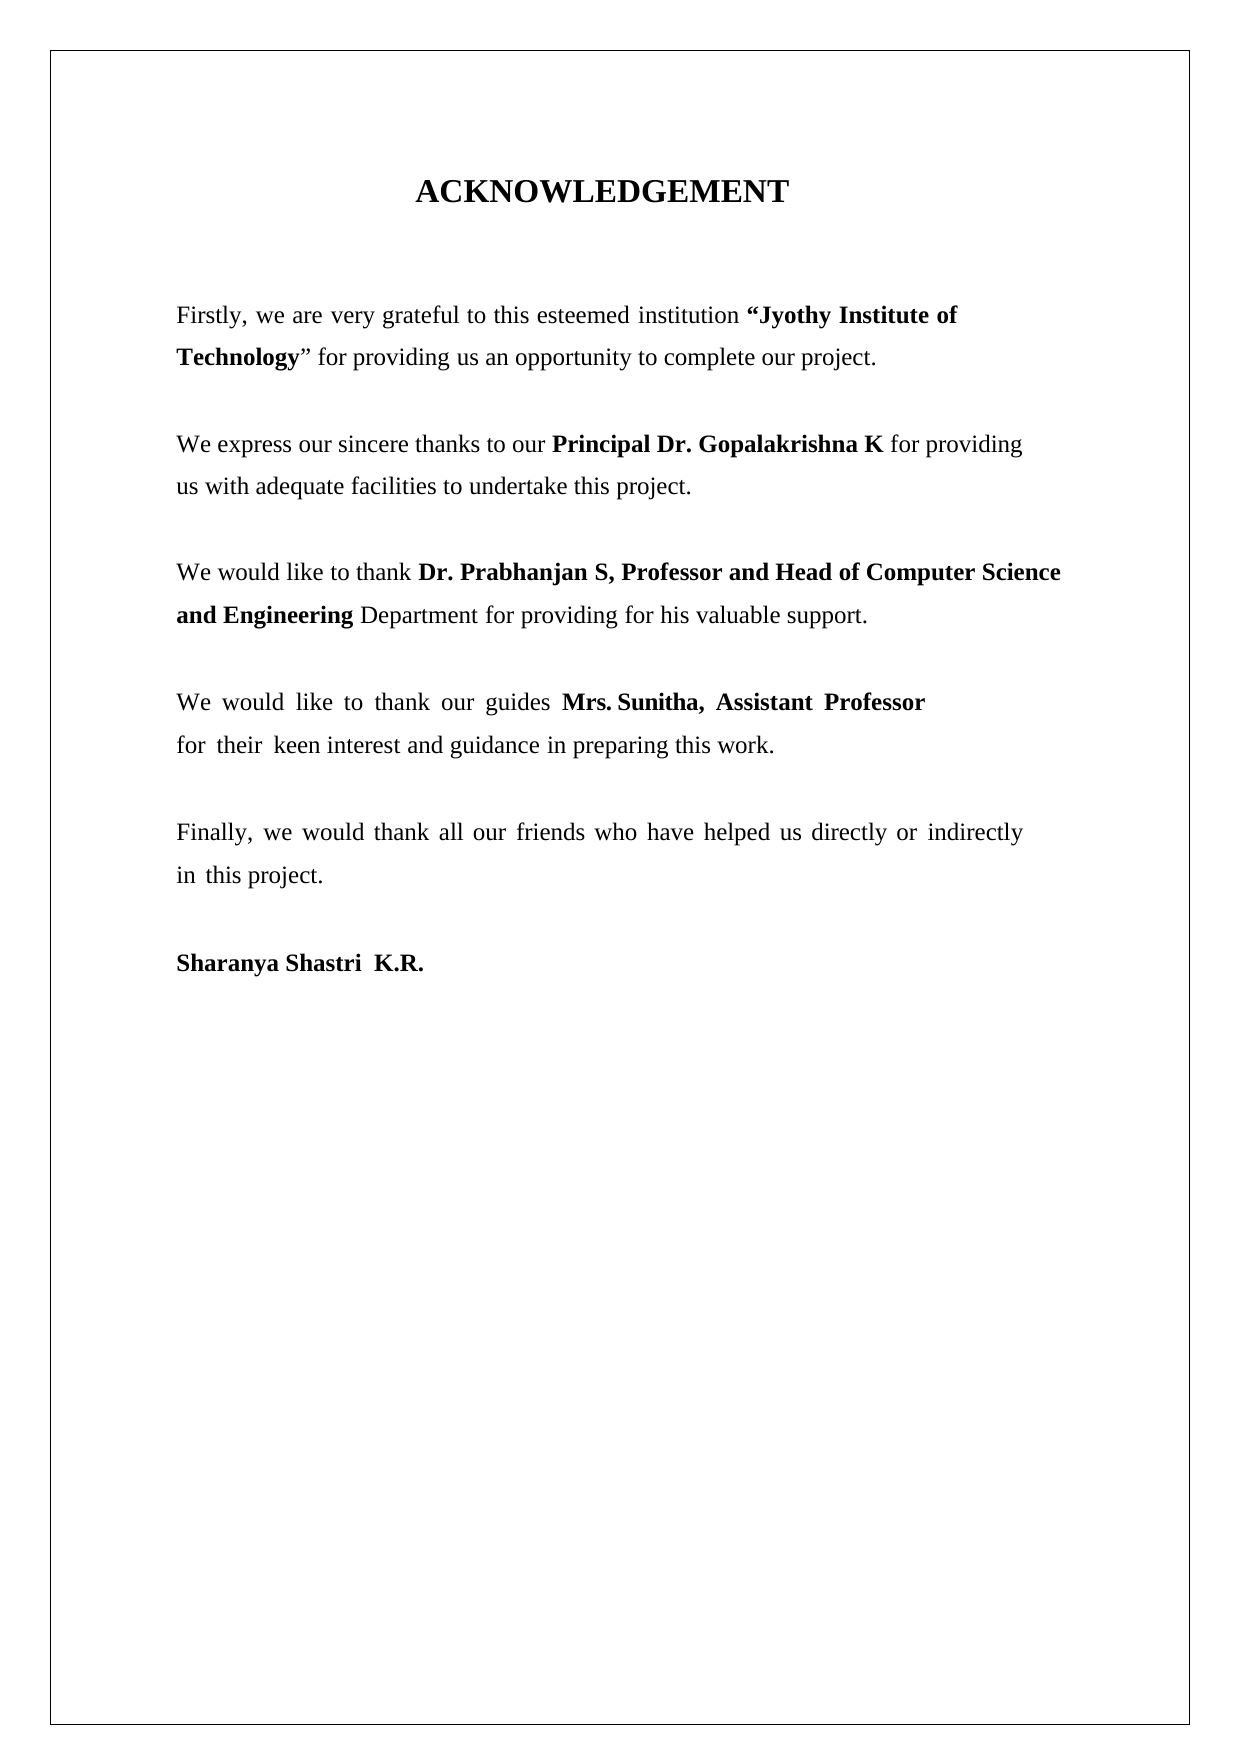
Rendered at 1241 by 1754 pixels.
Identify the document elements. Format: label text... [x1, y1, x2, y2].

text We would like to thank Dr. Prabhanjan S, Professor and Head of Computer Science and Engineering Department for providing for his valuable support. [176, 557, 1092, 629]
text for their keen interest and guidance in preparing this work. [176, 730, 1111, 758]
subtitle ACKNOWLEDGEMENT [390, 172, 815, 210]
text Sharanya Shastri K.R. [176, 948, 1036, 976]
text Finally, we would thank all our friends who have helped us directly or indirectly in this project. [176, 817, 1036, 889]
text Firstly, we are very grateful to this esteemed institution “Jyothy Institute of Technology” for providing us an opportunity to complete our project. [176, 300, 1036, 371]
text We would like to thank our guides Mrs. Sunitha, Assistant Professor [176, 687, 1111, 716]
text We express our sincere thanks to our Principal Dr. Gopalakrishna K for providing us with adequate facilities to undertake this project. [176, 429, 1036, 500]
